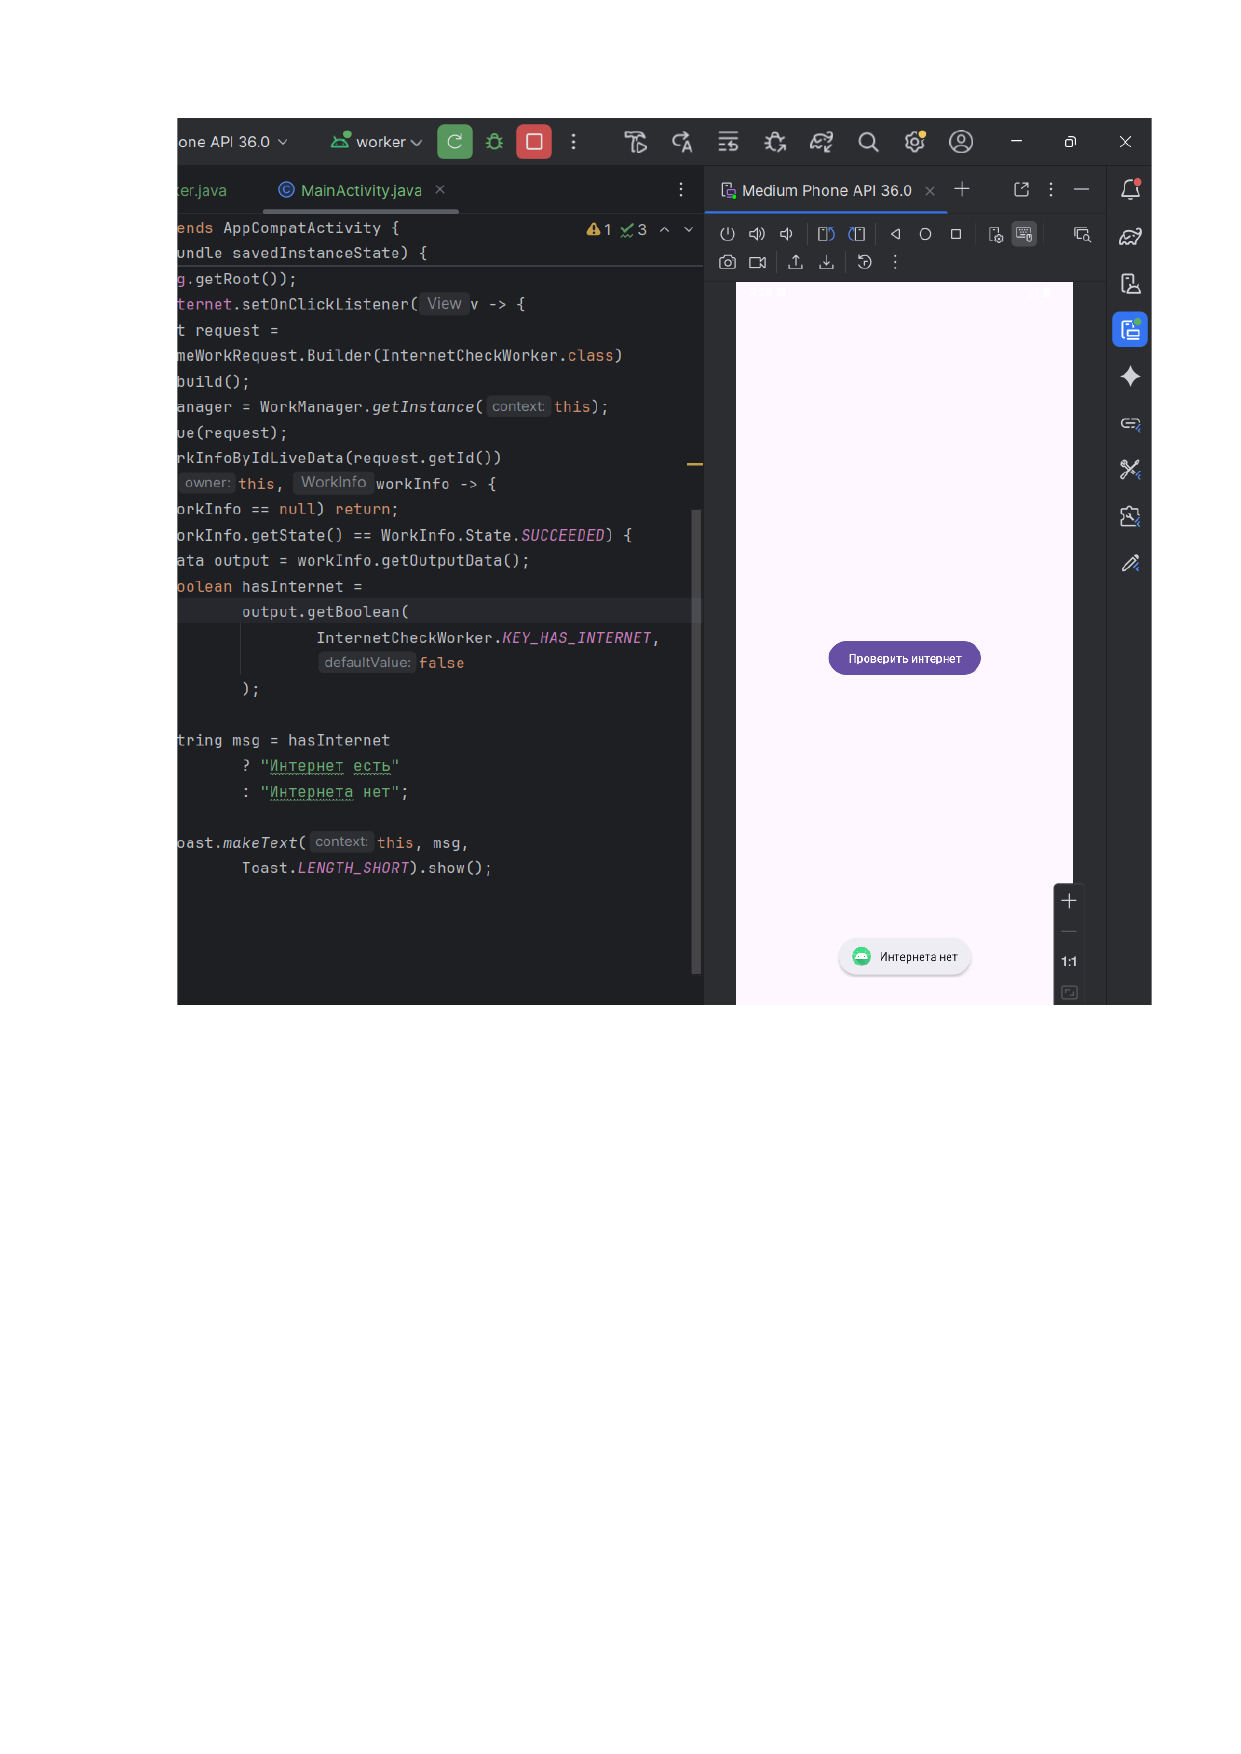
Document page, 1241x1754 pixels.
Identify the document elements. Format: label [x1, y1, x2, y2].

picture [177, 118, 1152, 1005]
